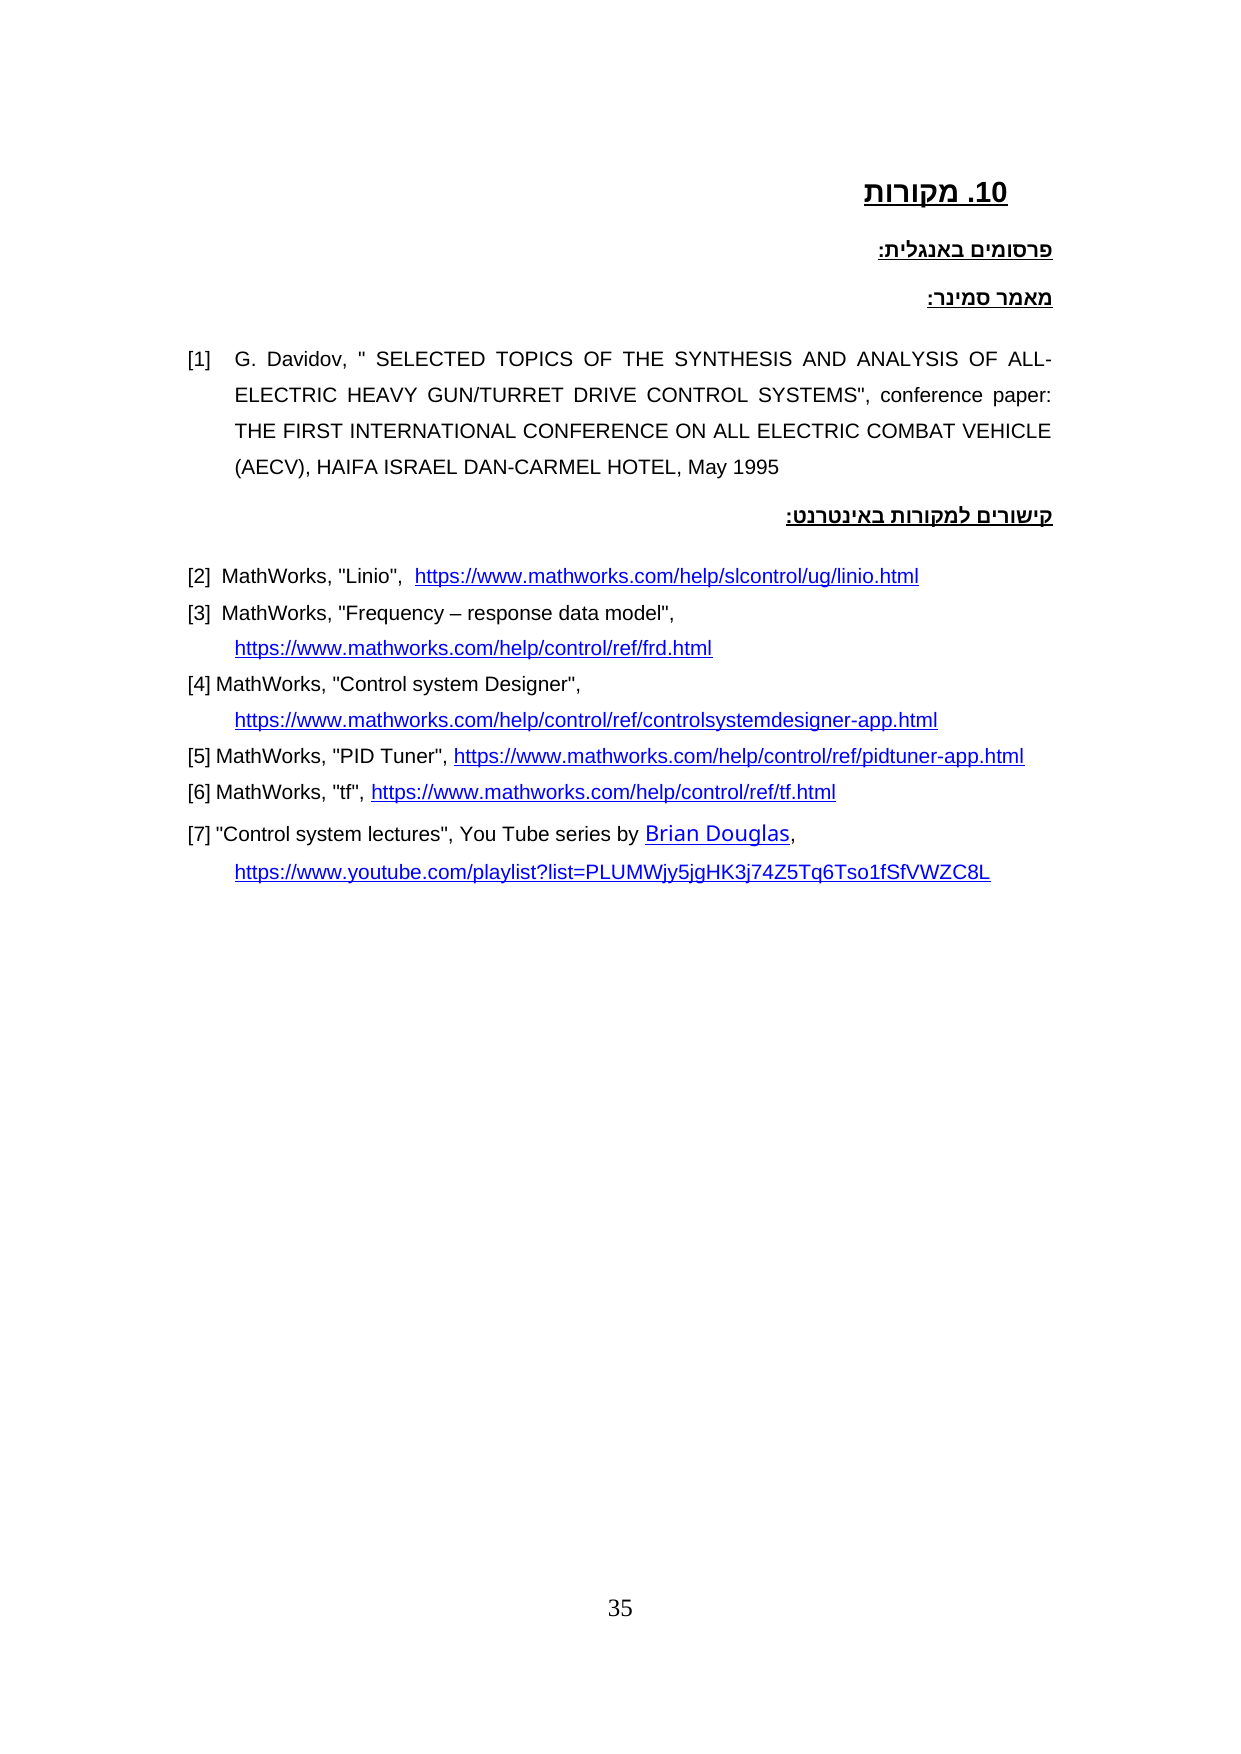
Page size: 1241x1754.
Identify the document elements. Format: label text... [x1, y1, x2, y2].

list MathWorks, "tf", https://www.mathworks.com/help/control/ref/tf.html [187, 780, 1053, 804]
text פרסומים באנגלית: [187, 238, 1053, 262]
list MathWorks, "Frequency – response data model", https://www.mathworks.com/help/control/ref/frd.html [187, 600, 1053, 660]
list MathWorks, "Linio", https://www.mathworks.com/help/slcontrol/ug/linio.html [187, 564, 1053, 588]
list MathWorks, "Control system Designer", https://www.mathworks.com/help/control/ref/controlsystemdesigner-app.html [187, 672, 1053, 732]
list G. Davidov, " SELECTED TOPICS OF THE SYNTHESIS AND ANALYSIS OF ALL-ELECTRIC HEAVY GUN/TURRET DRIVE CONTROL SYSTEMS", conference paper: THE FIRST INTERNATIONAL CONFERENCE ON ALL ELECTRIC COMBAT VEHICLE (AECV), HAIFA ISRAEL DAN-CARMEL HOTEL, May 1995 [187, 347, 1053, 479]
text קישורים למקורות באינטרנט: [187, 503, 1053, 527]
list "Control system lectures", You Tube series by Brian Douglas, https://www.youtube.com/playlist?list=PLUMWjy5jgHK3j74Z5Tq6Tso1fSfVWZC8L [187, 818, 1053, 884]
subtitle 10. מקורות [187, 175, 1008, 208]
text מאמר סמינר: [187, 286, 1053, 310]
list MathWorks, "PID Tuner", https://www.mathworks.com/help/control/ref/pidtuner-app.html [187, 744, 1053, 768]
